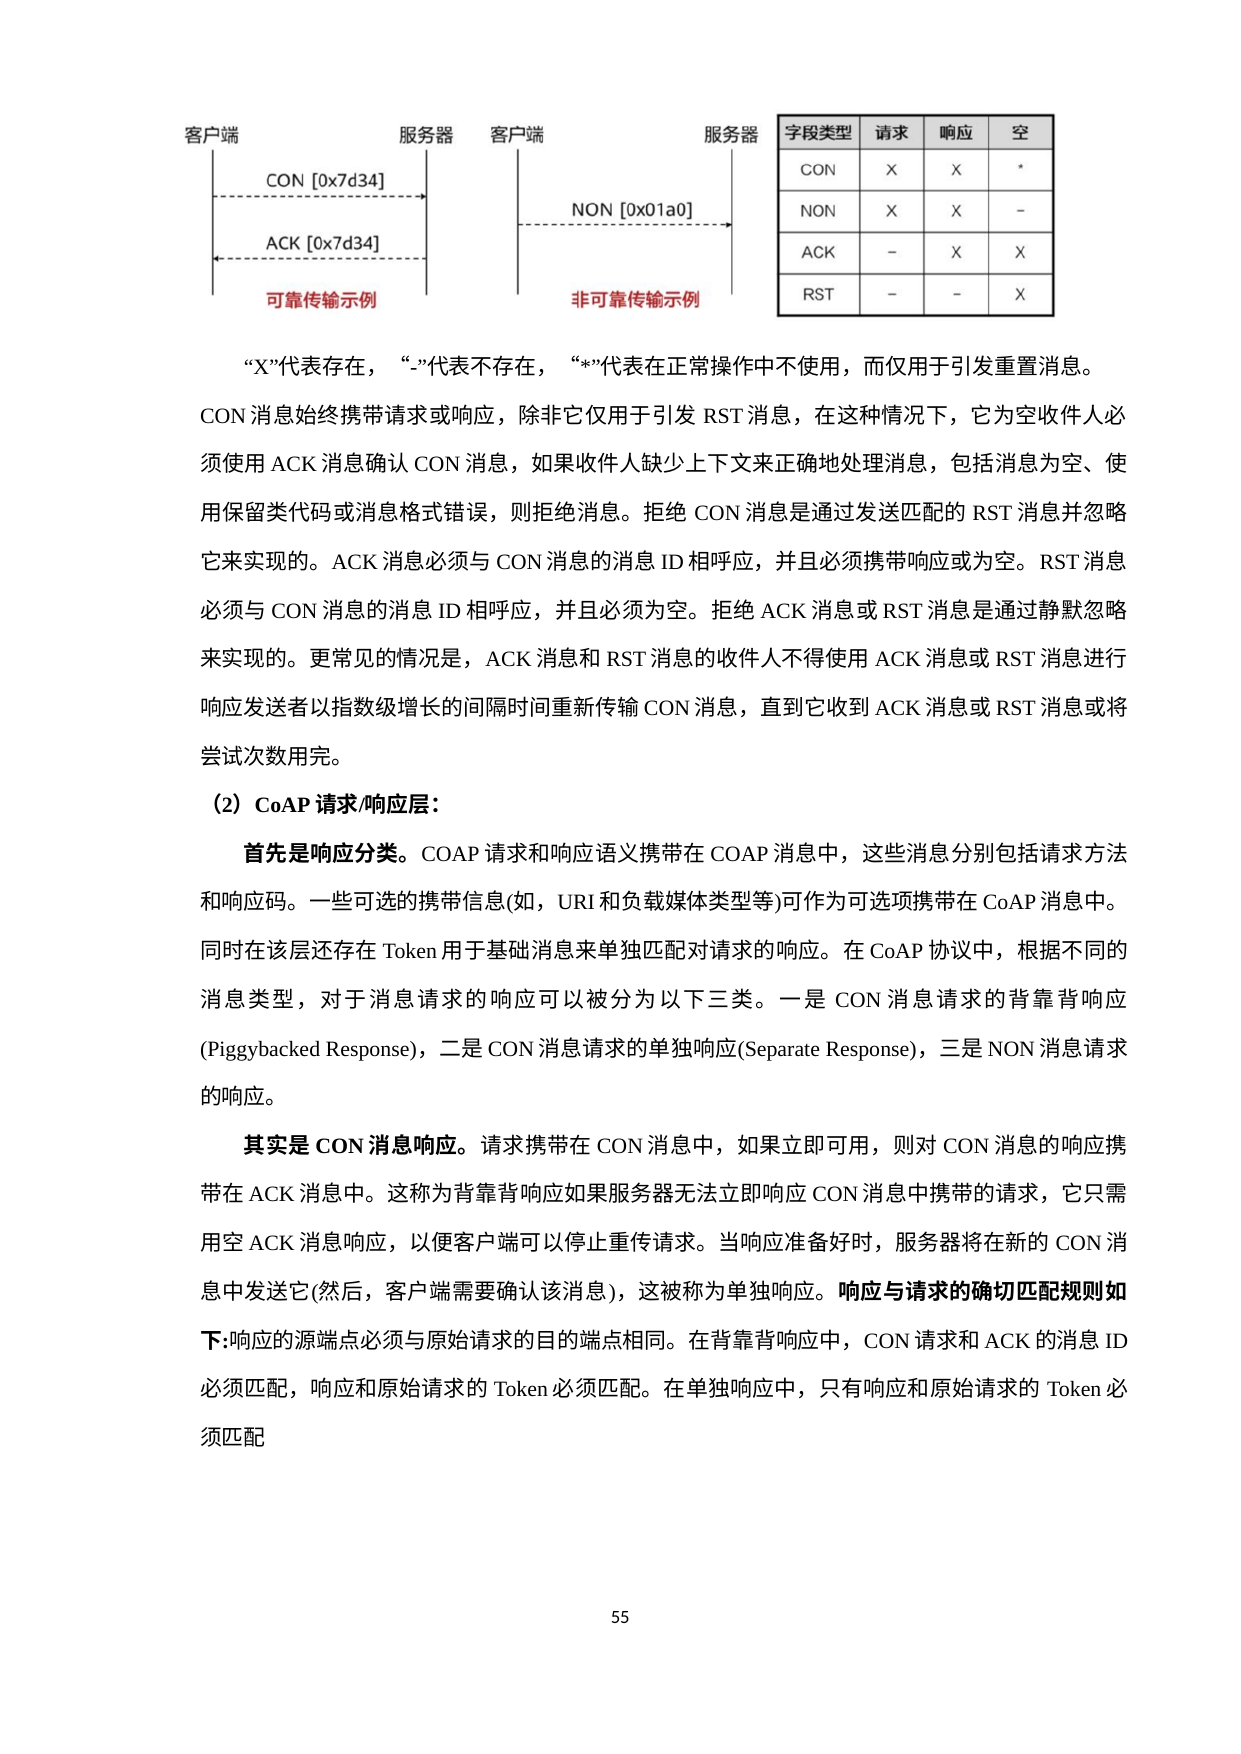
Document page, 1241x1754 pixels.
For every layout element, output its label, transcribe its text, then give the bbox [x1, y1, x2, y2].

text CON消息始终携带请求或响应，除非它仅用于引发RST消息，在这种情况下，它为空收件人必须使用ACK消息确认CON消息，如果收件人缺少上下文来正确地处理消息，包括消息为空、使用保留类代码或消息格式错误，则拒绝消息。拒绝CON消息是通过发送匹配的RST消息并忽略它来实现的。ACK消息必须与CON消息的消息ID相呼应，并且必须携带响应或为空。RST消息必须与CON消息的消息ID相呼应，并且必须为空。拒绝ACK消息或RST消息是通过静默忽略来实现的。更常见的情况是，ACK消息和RST消息的收件人不得使用ACK消息或RST消息进行响应发送者以指数级增长的间隔时间重新传输CON消息，直到它收到ACK消息或RST消息或将尝试次数用完。 [200, 397, 1128, 771]
text “X”代表存在，“-”代表不存在，“*”代表在正常操作中不使用，而仅用于引发重置消息。 [112, 349, 1128, 381]
text 首先是响应分类。COAP请求和响应语义携带在COAP消息中，这些消息分别包括请求方法和响应码。一些可选的携带信息(如，URI和负载媒体类型等)可作为可选项携带在CoAP消息中。同时在该层还存在Token用于基础消息来单独匹配对请求的响应。在CoAP协议中，根据不同的消息类型，对于消息请求的响应可以被分为以下三类。一是CON消息请求的背靠背响应(Piggybacked Response)，二是CON消息请求的单独响应(Separate Response)，三是NON消息请求的响应。 [200, 835, 1128, 1111]
picture [183, 108, 1057, 321]
text （2）CoAP请求/响应层： [112, 787, 1128, 819]
text 其实是CON消息响应。请求携带在CON消息中，如果立即可用，则对CON消息的响应携带在ACK消息中。这称为背靠背响应如果服务器无法立即响应CON消息中携带的请求，它只需用空ACK消息响应，以便客户端可以停止重传请求。当响应准备好时，服务器将在新的CON消息中发送它(然后，客户端需要确认该消息)，这被称为单独响应。响应与请求的确切匹配规则如下:响应的源端点必须与原始请求的目的端点相同。在背靠背响应中，CON请求和ACK的消息ID必须匹配，响应和原始请求的Token必须匹配。在单独响应中，只有响应和原始请求的Token必须匹配 [200, 1127, 1128, 1452]
